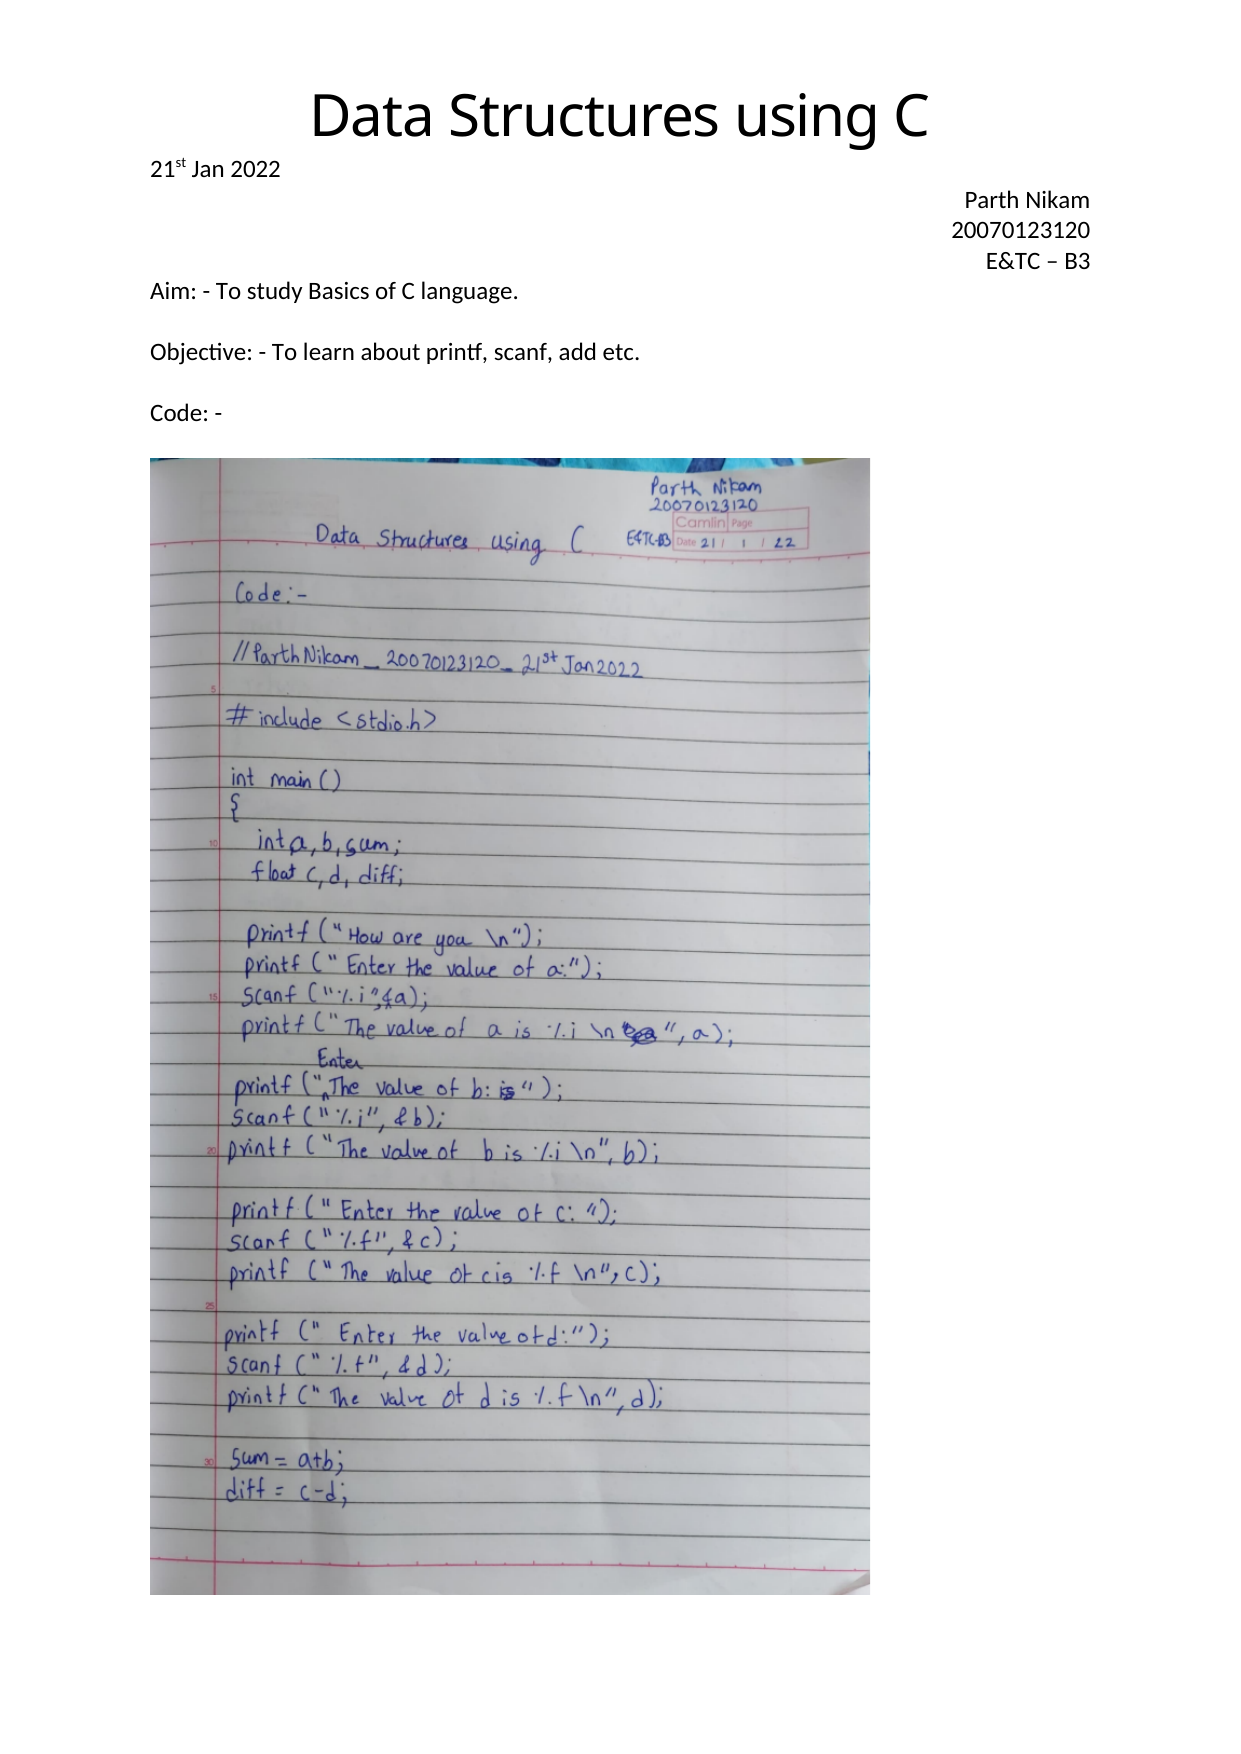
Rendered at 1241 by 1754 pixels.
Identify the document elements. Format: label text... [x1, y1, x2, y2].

text Objective: - To learn about printf, scanf, add etc. [150, 336, 1090, 367]
text Code: - [150, 397, 1090, 428]
text Aim: - To study Basics of C language. [150, 275, 1090, 306]
